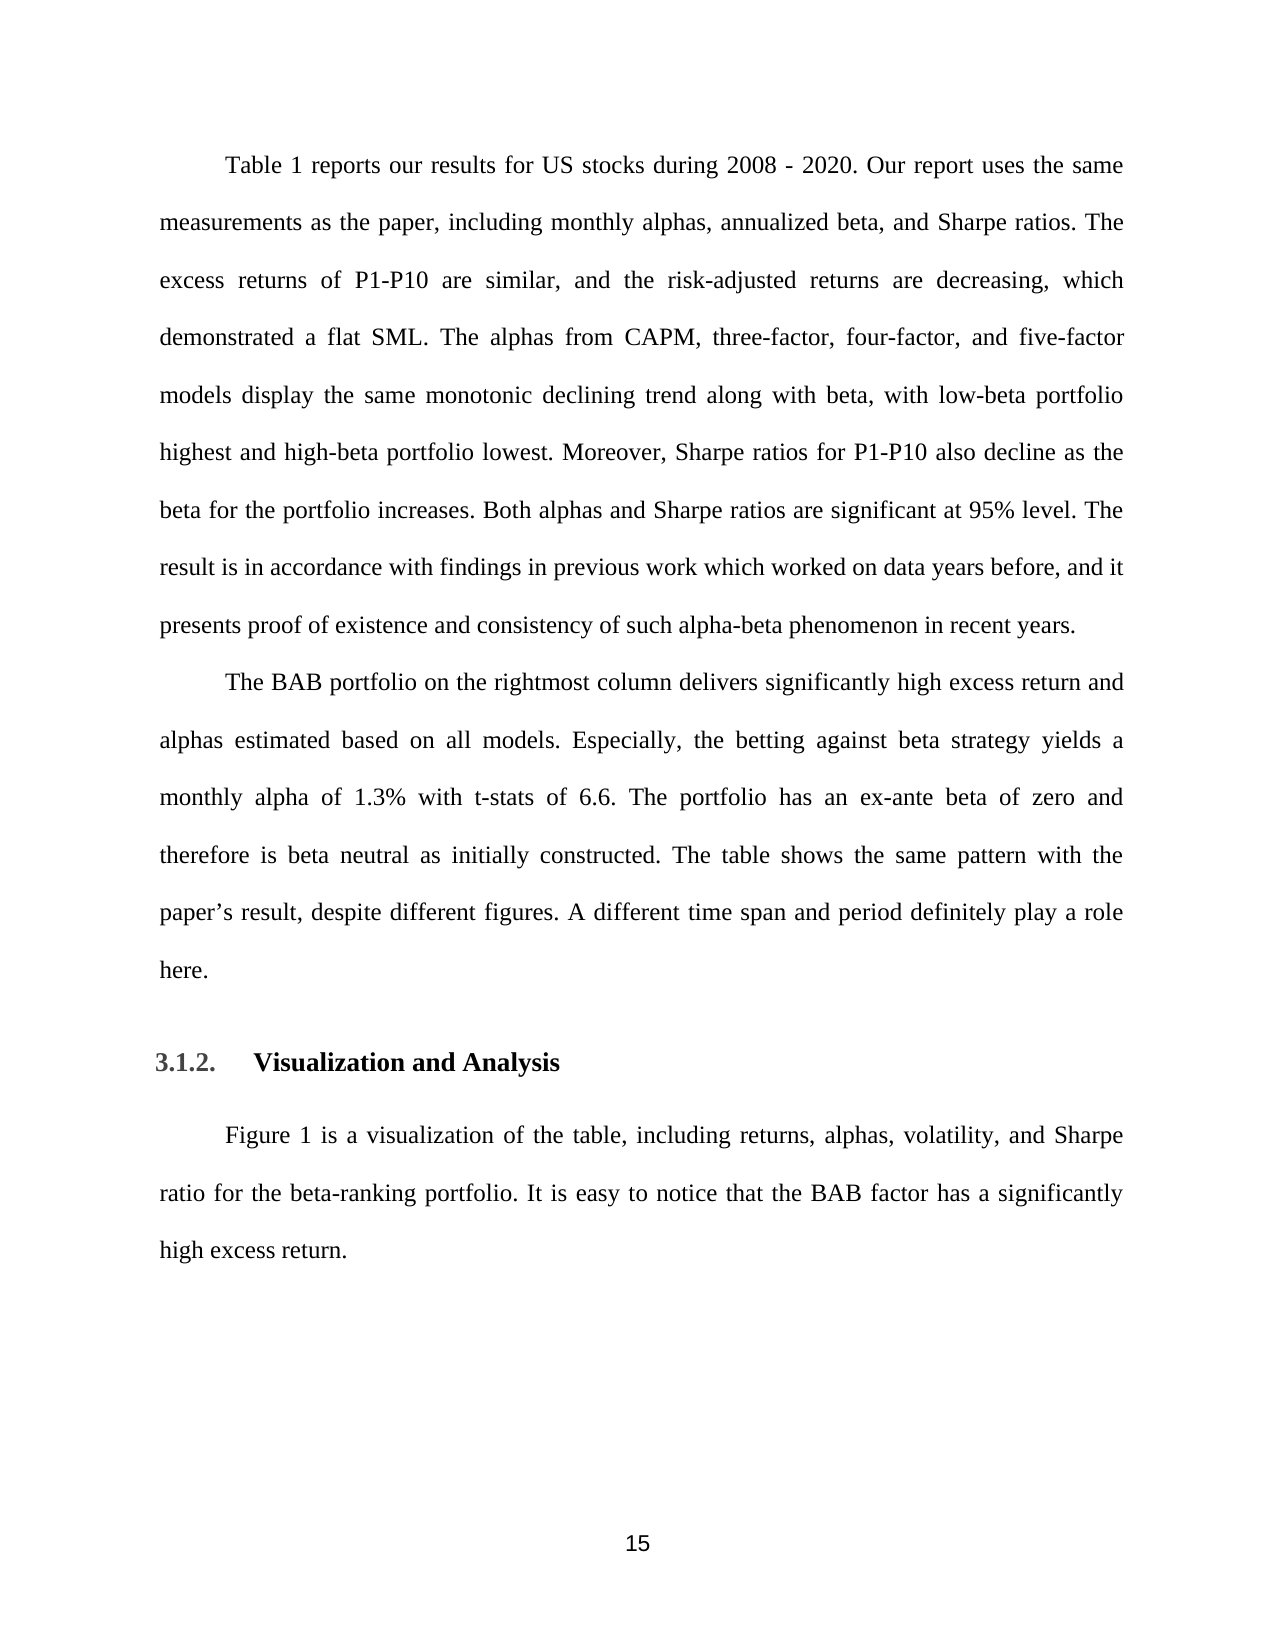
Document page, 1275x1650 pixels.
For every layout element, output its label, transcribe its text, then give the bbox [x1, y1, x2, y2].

text Figure 1 is a visualization of the table, including returns, alphas, volatility, and Sharpe ratio for the beta-ranking portfolio. It is easy to notice that the BAB factor has a significantly high excess return. [159, 1120, 1125, 1264]
subtitle Visualization and Analysis [216, 1046, 1125, 1077]
text Table 1 reports our results for US stocks during 2008 - 2020. Our report uses the same measurements as the paper, including monthly alphas, annualized beta, and Sharpe ratios. The excess returns of P1-P10 are similar, and the risk-adjusted returns are decreasing, which demonstrated a flat SML. The alphas from CAPM, three-factor, four-factor, and five-factor models display the same monotonic declining trend along with beta, with low-beta portfolio highest and high-beta portfolio lowest. Moreover, Sharpe ratios for P1-P10 also decline as the beta for the portfolio increases. Both alphas and Sharpe ratios are significant at 95% level. The result is in accordance with findings in previous work which worked on data years before, and it presents proof of existence and consistency of such alpha-beta phenomenon in recent years. [159, 150, 1125, 639]
text The BAB portfolio on the rightmost column delivers significantly high excess return and alphas estimated based on all models. Especially, the betting against beta strategy yields a monthly alpha of 1.3% with t-stats of 6.6. The portfolio has an ex-ante beta of zero and therefore is beta neutral as initially constructed. The table shows the same pattern with the paper’s result, despite different figures. A different time span and period definitely play a role here. [159, 667, 1125, 984]
